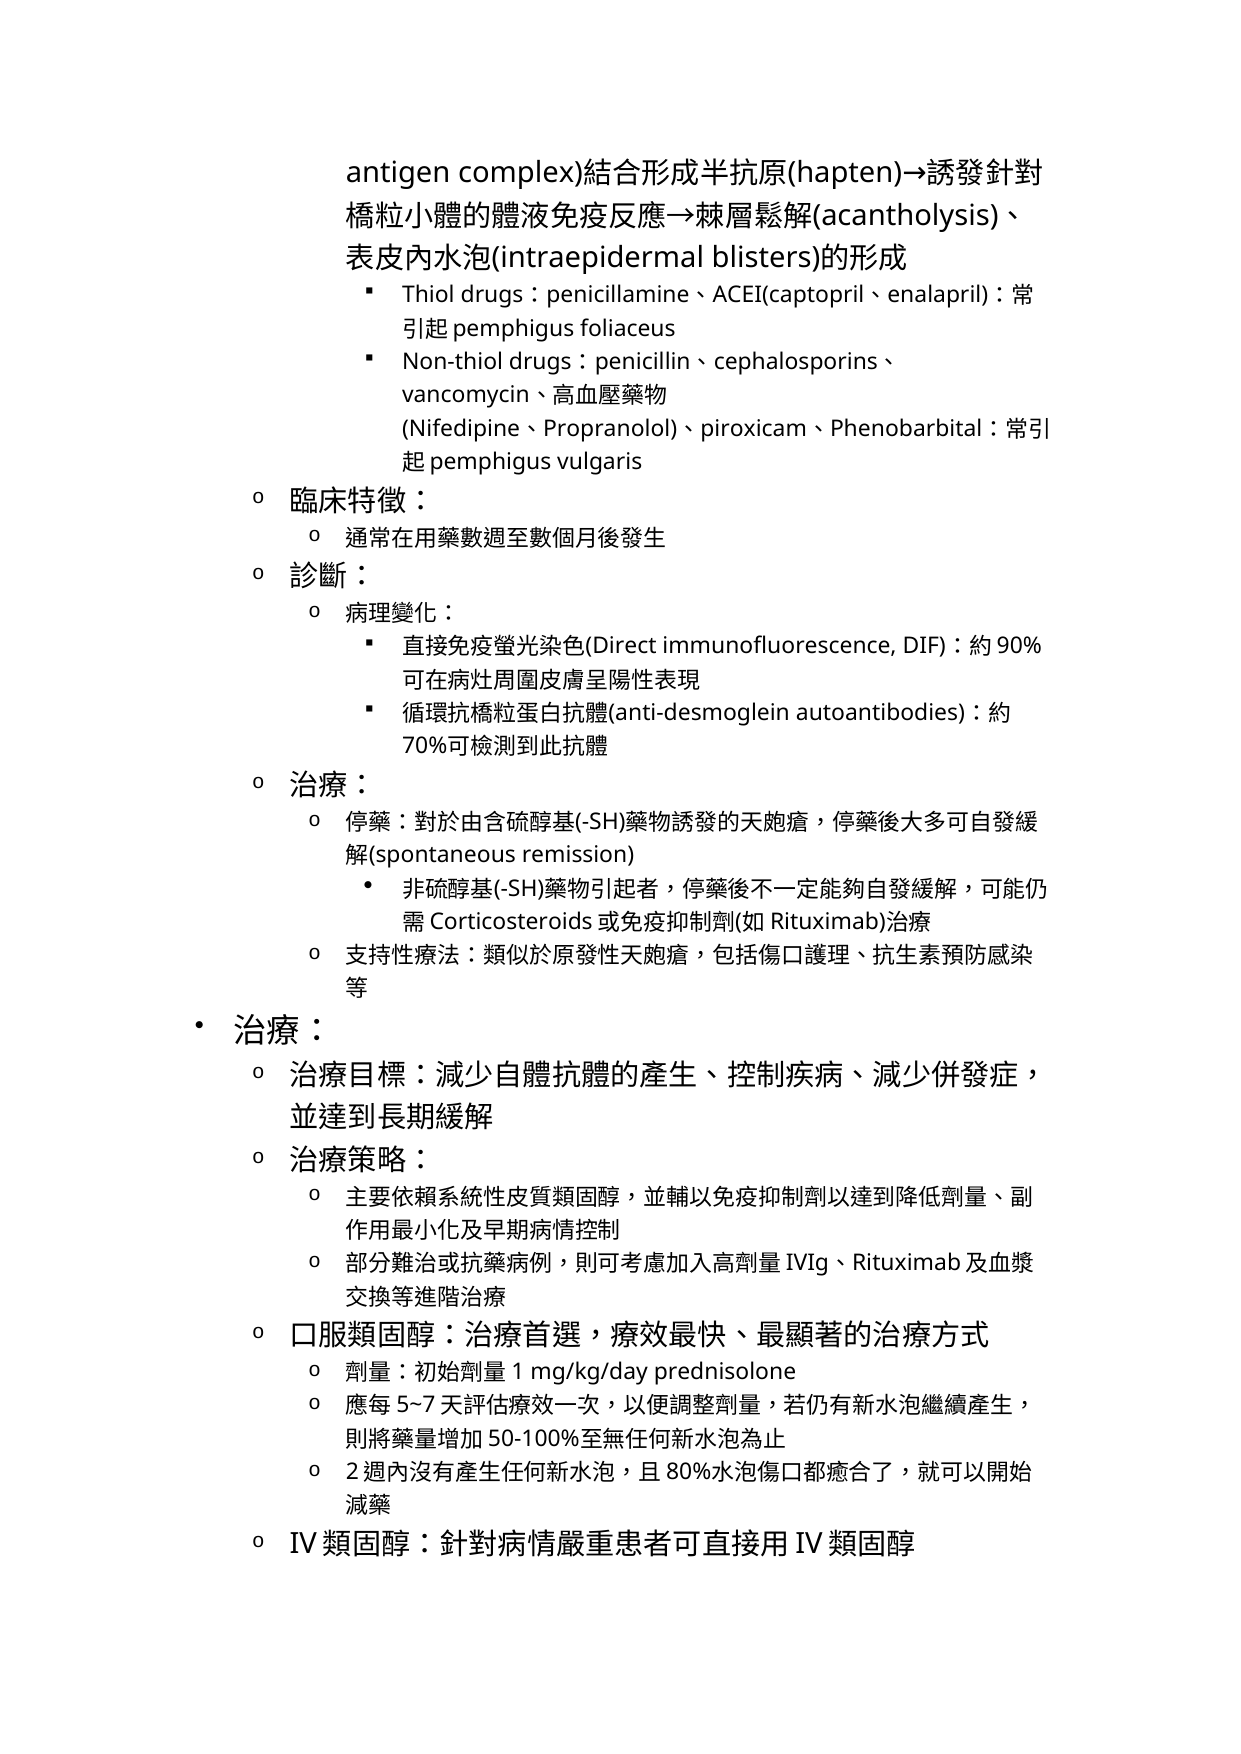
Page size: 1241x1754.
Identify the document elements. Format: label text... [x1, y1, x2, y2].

list 劑量：初始劑量 1 mg/kg/day prednisolone [308, 1354, 1053, 1387]
list 部分難治或抗藥病例，則可考慮加入高劑量IVIg、Rituximab及血漿交換等進階治療 [308, 1245, 1053, 1312]
list 應每5~7天評估療效一次，以便調整劑量，若仍有新水泡繼續產生，則將藥量增加50-100%至無任何新水泡為止 [308, 1387, 1053, 1454]
list Thiol drugs：penicillamine、ACEI(captopril、enalapril)：常引起pemphigus foliaceus [364, 277, 1053, 344]
list Non-thiol drugs：penicillin、cephalosporins、 vancomycin、高血壓藥物(Nifedipine、Propranolol)、piroxicam、Phenobarbital：常引起pemphigus vulgaris [364, 344, 1053, 477]
list 直接免疫螢光染色(Direct immunofluorescence, DIF)：約90%可在病灶周圍皮膚呈陽性表現 [364, 628, 1053, 695]
list 口服類固醇：治療首選，療效最快、最顯著的治療方式 [252, 1312, 1053, 1354]
list 病理變化： [308, 595, 1053, 628]
list 治療目標：減少自體抗體的產生、控制疾病、減少併發症，並達到長期緩解 [252, 1052, 1053, 1136]
list 非硫醇基(-SH)藥物引起者，停藥後不一定能夠自發緩解，可能仍需Corticosteroids或免疫抑制劑(如 Rituximab)治療 [364, 870, 1053, 937]
list 臨床特徵： [252, 477, 1053, 519]
list IV類固醇：針對病情嚴重患者可直接用IV類固醇 [252, 1521, 1053, 1563]
list 2週內沒有產生任何新水泡，且80%水泡傷口都癒合了，就可以開始減藥 [308, 1454, 1053, 1521]
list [308, 150, 1053, 277]
list 支持性療法：類似於原發性天皰瘡，包括傷口護理、抗生素預防感染等 [308, 937, 1053, 1003]
list 通常在用藥數週至數個月後發生 [308, 519, 1053, 553]
list 停藥：對於由含硫醇基(-SH)藥物誘發的天皰瘡，停藥後大多可自發緩解(spontaneous remission) [308, 804, 1053, 870]
list 治療： [252, 761, 1053, 804]
list 治療策略： [252, 1136, 1053, 1179]
list 治療： [196, 1003, 1053, 1052]
list 循環抗橋粒蛋白抗體(anti-desmoglein autoantibodies)：約70%可檢測到此抗體 [364, 695, 1053, 761]
list 主要依賴系統性皮質類固醇，並輔以免疫抑制劑以達到降低劑量、副作用最小化及早期病情控制 [308, 1179, 1053, 1245]
list 診斷： [252, 553, 1053, 595]
